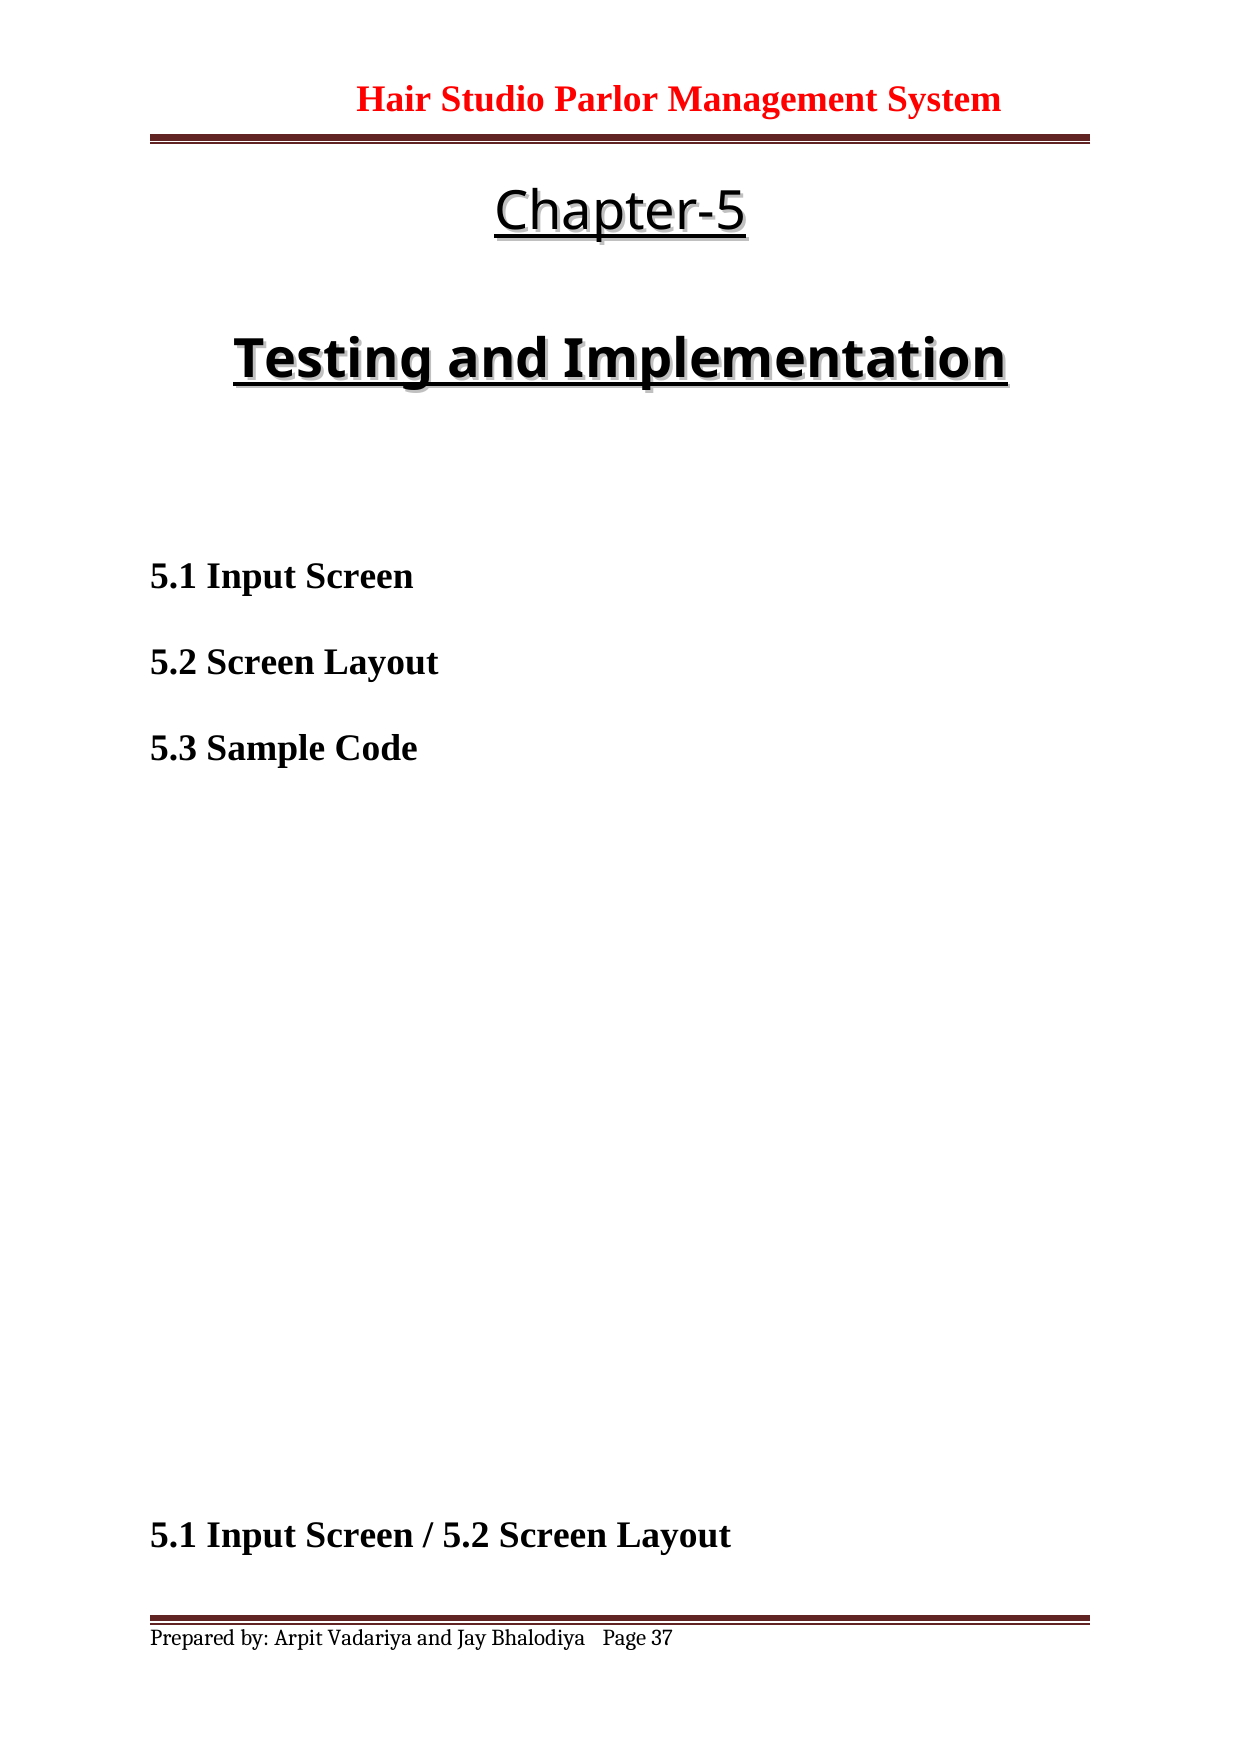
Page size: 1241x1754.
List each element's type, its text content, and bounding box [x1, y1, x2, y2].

text 5.1 Input Screen [150, 553, 1090, 596]
text 5.3 Sample Code [150, 726, 1090, 769]
text Chapter-5 [150, 172, 1090, 246]
text 5.1 Input Screen / 5.2 Screen Layout [150, 1512, 1090, 1555]
text 5.2 Screen Layout [150, 639, 1090, 682]
text Testing and Implementation [150, 319, 1090, 393]
